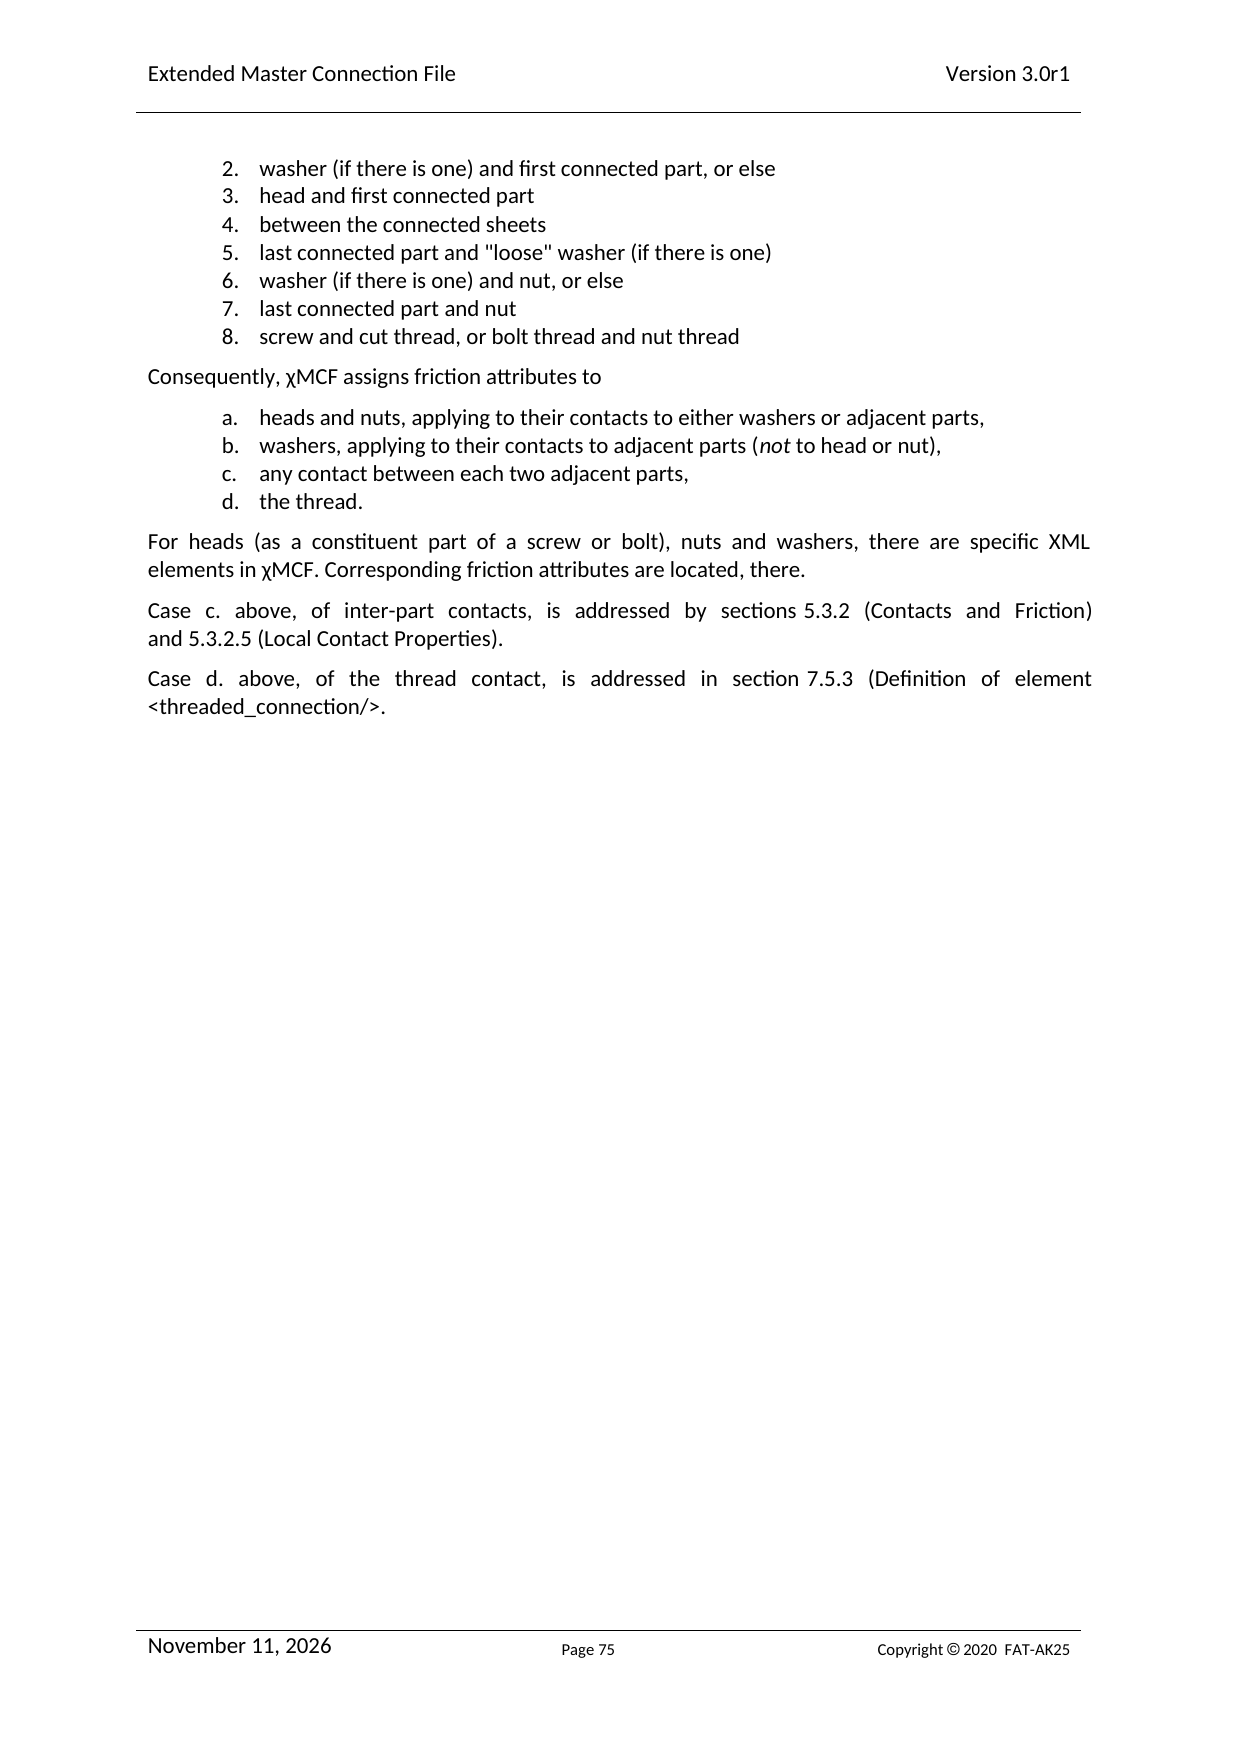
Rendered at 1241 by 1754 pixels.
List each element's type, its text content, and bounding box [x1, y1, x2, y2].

list last connected part and "loose" washer (if there is one) [222, 238, 1092, 266]
list head and first connected part [222, 182, 1092, 210]
list between the connected sheets [222, 210, 1092, 238]
list washer (if there is one) and nut, or else [222, 266, 1092, 294]
text Consequently, χMCF assigns friction attributes to [148, 362, 1092, 390]
list washer (if there is one) and first connected part, or else [222, 154, 1092, 182]
list heads and nuts, applying to their contacts to either washers or adjacent parts, [222, 403, 1092, 431]
list last connected part and nut [222, 294, 1092, 322]
list any contact between each two adjacent parts, [222, 459, 1092, 487]
list the thread. [222, 487, 1092, 515]
text For heads (as a constituent part of a screw or bolt), nuts and washers, there are specific XML elements in χMCF. Corresponding friction attributes are located, there. [148, 527, 1092, 583]
text Case c. above, of inter-part contacts, is addressed by sections5.3.2 (Contacts and Friction) and5.3.2.5 (Local Contact Properties). [148, 596, 1092, 652]
list screw and cut thread, or bolt thread and nut thread [222, 322, 1092, 350]
text Case d. above, of the thread contact, is addressed7.5.3Definition of element <threaded_connection/> [148, 664, 1092, 721]
list washers, applying to their contacts to adjacent parts (not to head or nut), [222, 431, 1092, 459]
